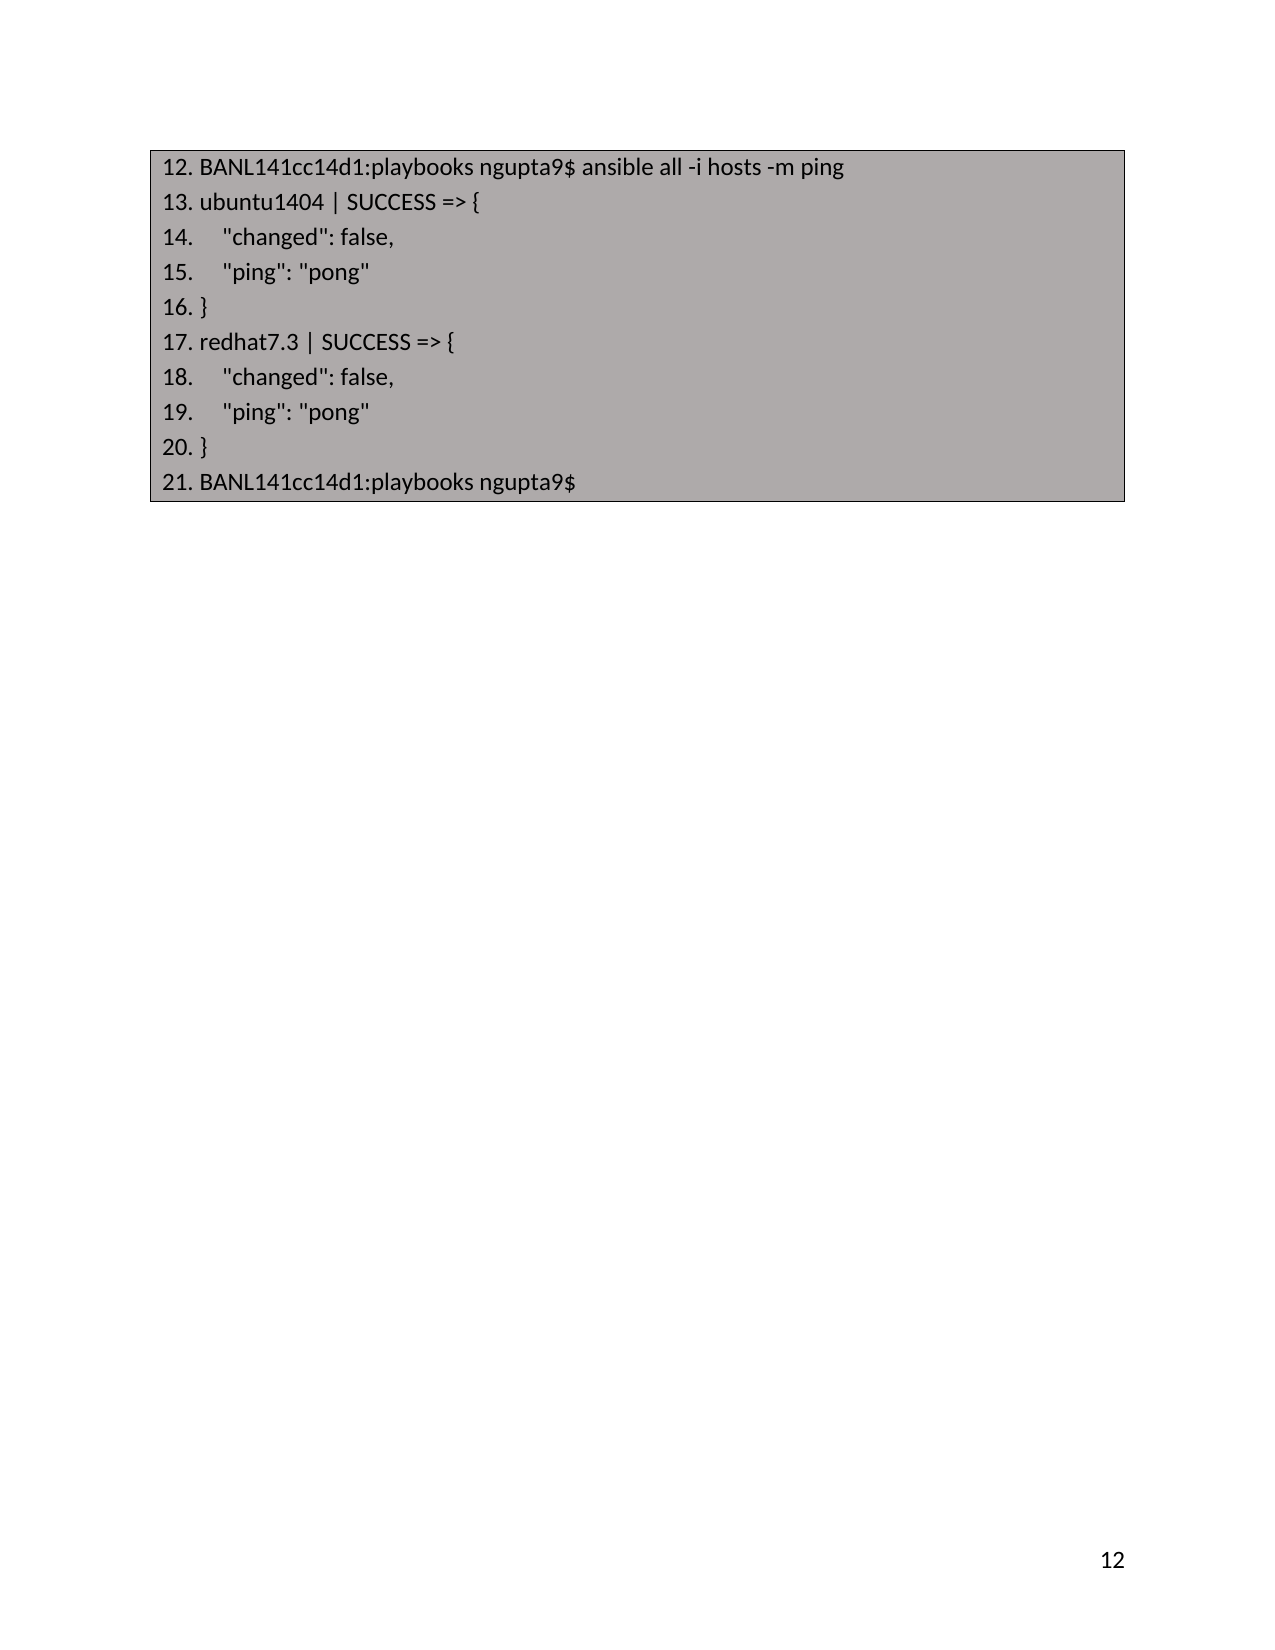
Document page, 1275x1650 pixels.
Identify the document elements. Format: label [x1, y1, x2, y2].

table_header [151, 151, 1124, 501]
